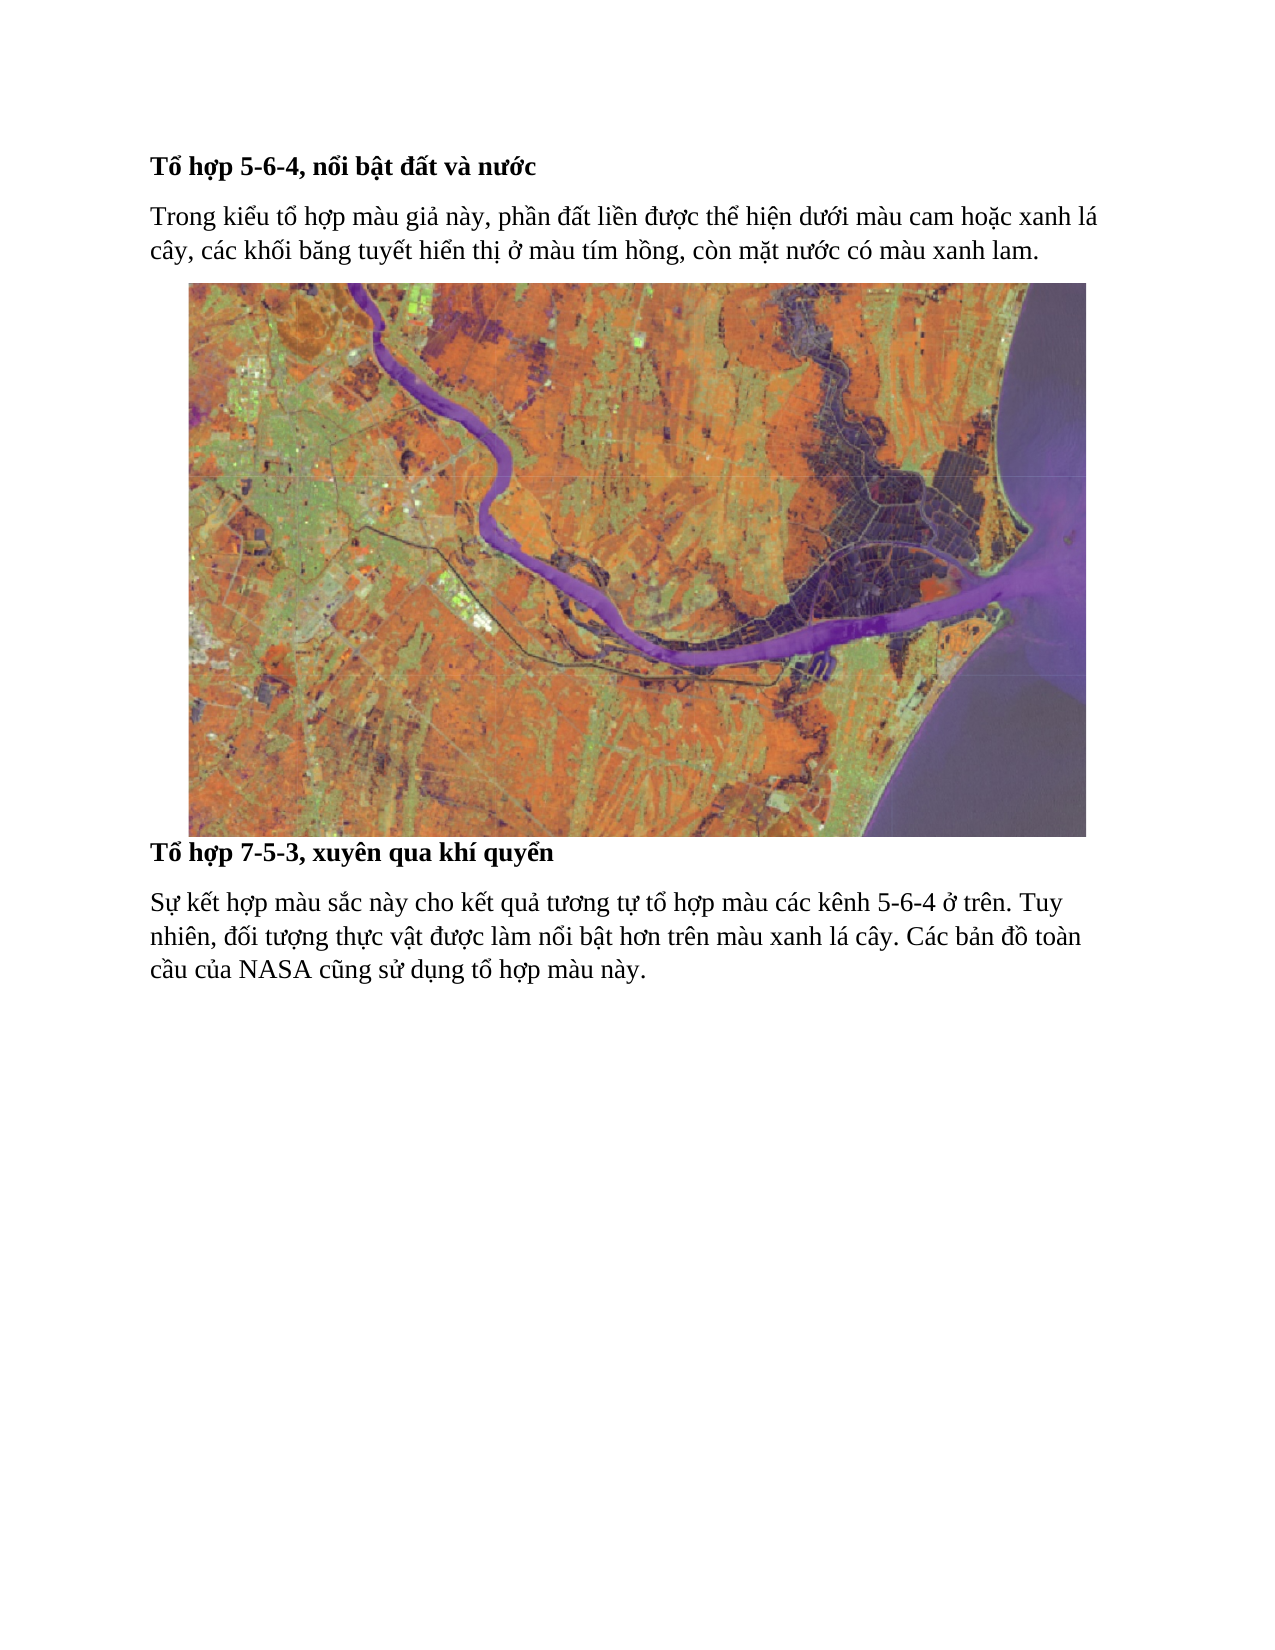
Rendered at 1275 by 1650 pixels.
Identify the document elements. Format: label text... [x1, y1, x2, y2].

picture [188, 283, 1087, 837]
text Sự kết hợp màu sắc này cho kết quả tương tự tổ hợp màu các kênh 5-6-4 ở trên. Tuy nhiên, đối tượng thực vật được làm nổi bật hơn trên màu xanh lá cây. Các bản đồ toàn cầu của NASA cũng sử dụng tổ hợp màu này. [150, 886, 1125, 985]
text Tổ hợp 5-6-4, nổi bật đất và nước [150, 150, 1125, 181]
text Trong kiểu tổ hợp màu giả này, phần đất liền được thể hiện dưới màu cam hoặc xanh lá cây, các khối băng tuyết hiển thị ở màu tím hồng, còn mặt nước có màu xanh lam. [150, 200, 1125, 265]
text Tổ hợp 7-5-3, xuyên qua khí quyển [150, 836, 1125, 867]
